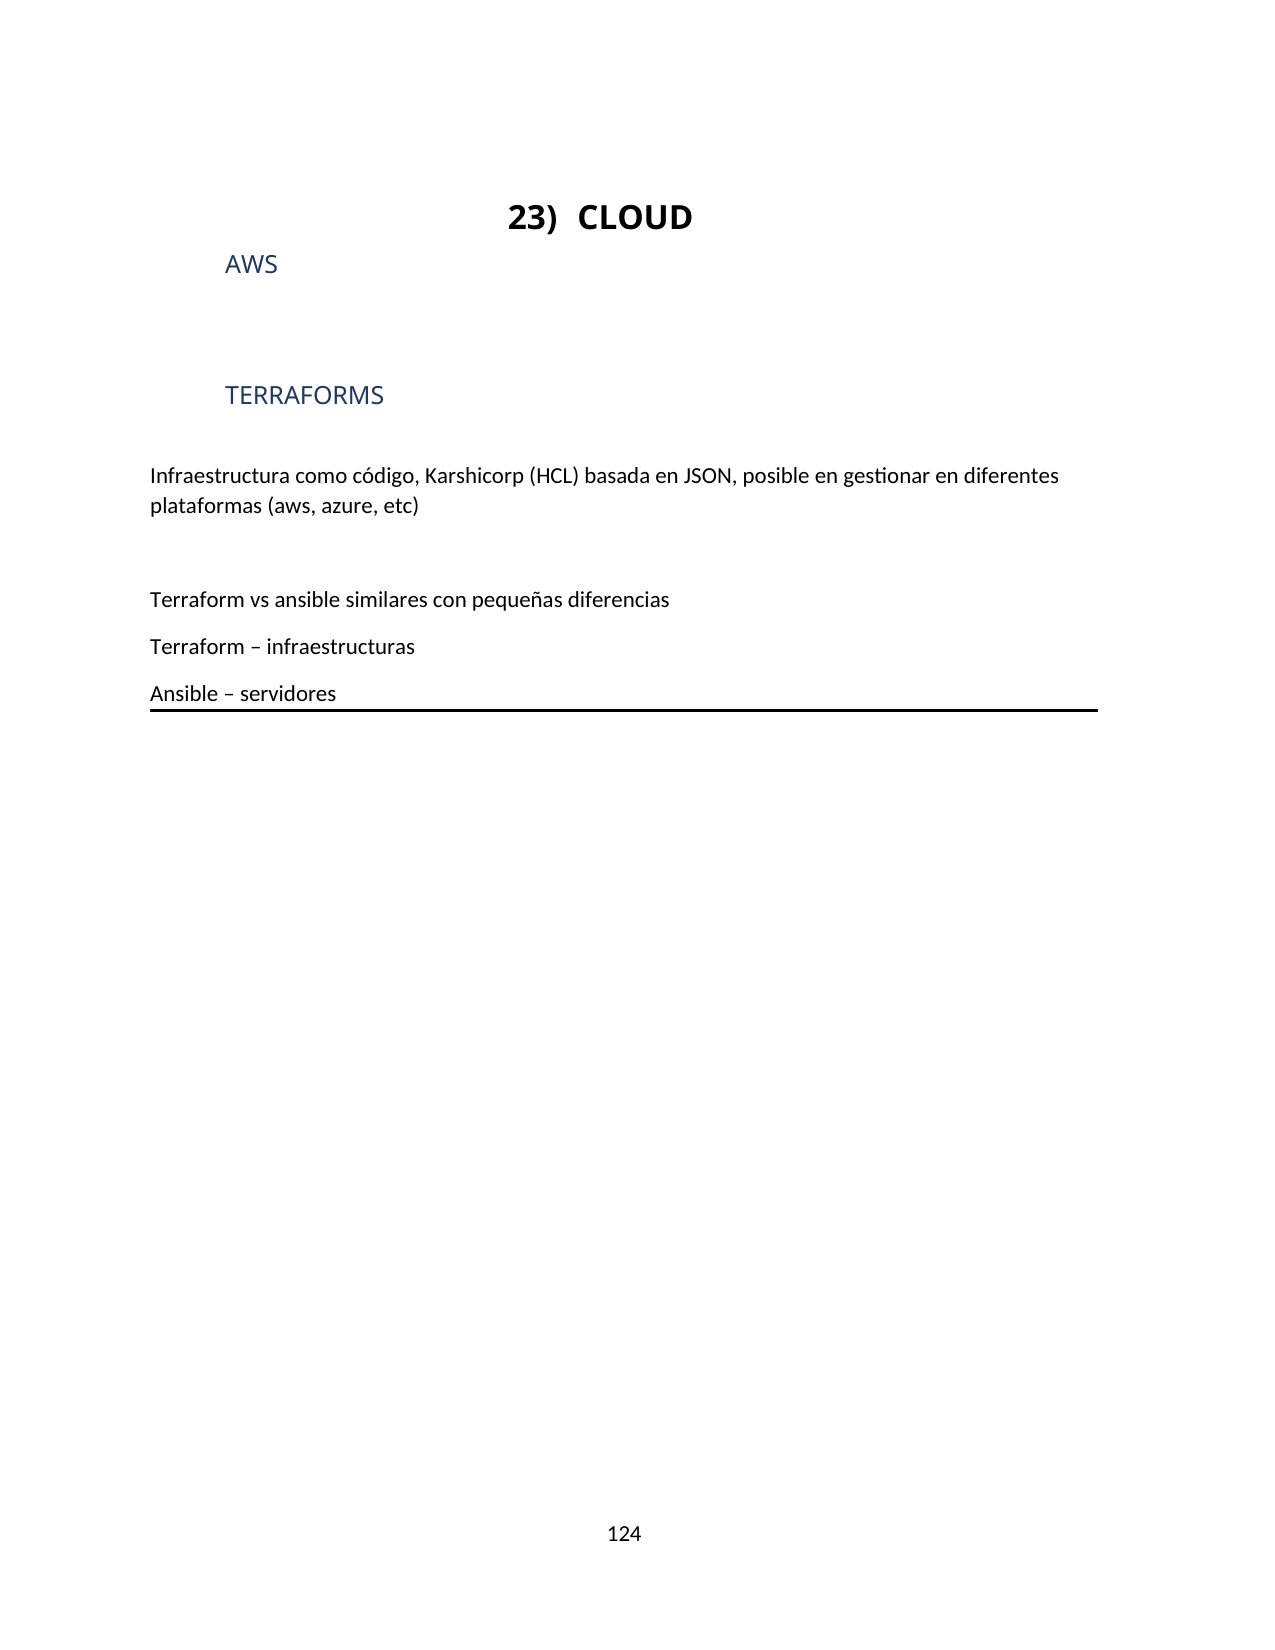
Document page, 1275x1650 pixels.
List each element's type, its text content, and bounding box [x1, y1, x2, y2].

subtitle TERRAFORMS [225, 377, 1098, 412]
text Ansible – servidores [150, 679, 1098, 709]
text Infraestructura como código, Karshicorp (HCL) basada en JSON, posible en gestionar en diferentes plataformas (aws, azure, etc) [150, 461, 1098, 519]
subtitle AWS [225, 247, 1098, 281]
text Terraform vs ansible similares con pequeñas diferencias [150, 585, 1098, 613]
text Terraform – infraestructuras [150, 632, 1098, 660]
subtitle CLOUD [103, 194, 1098, 239]
